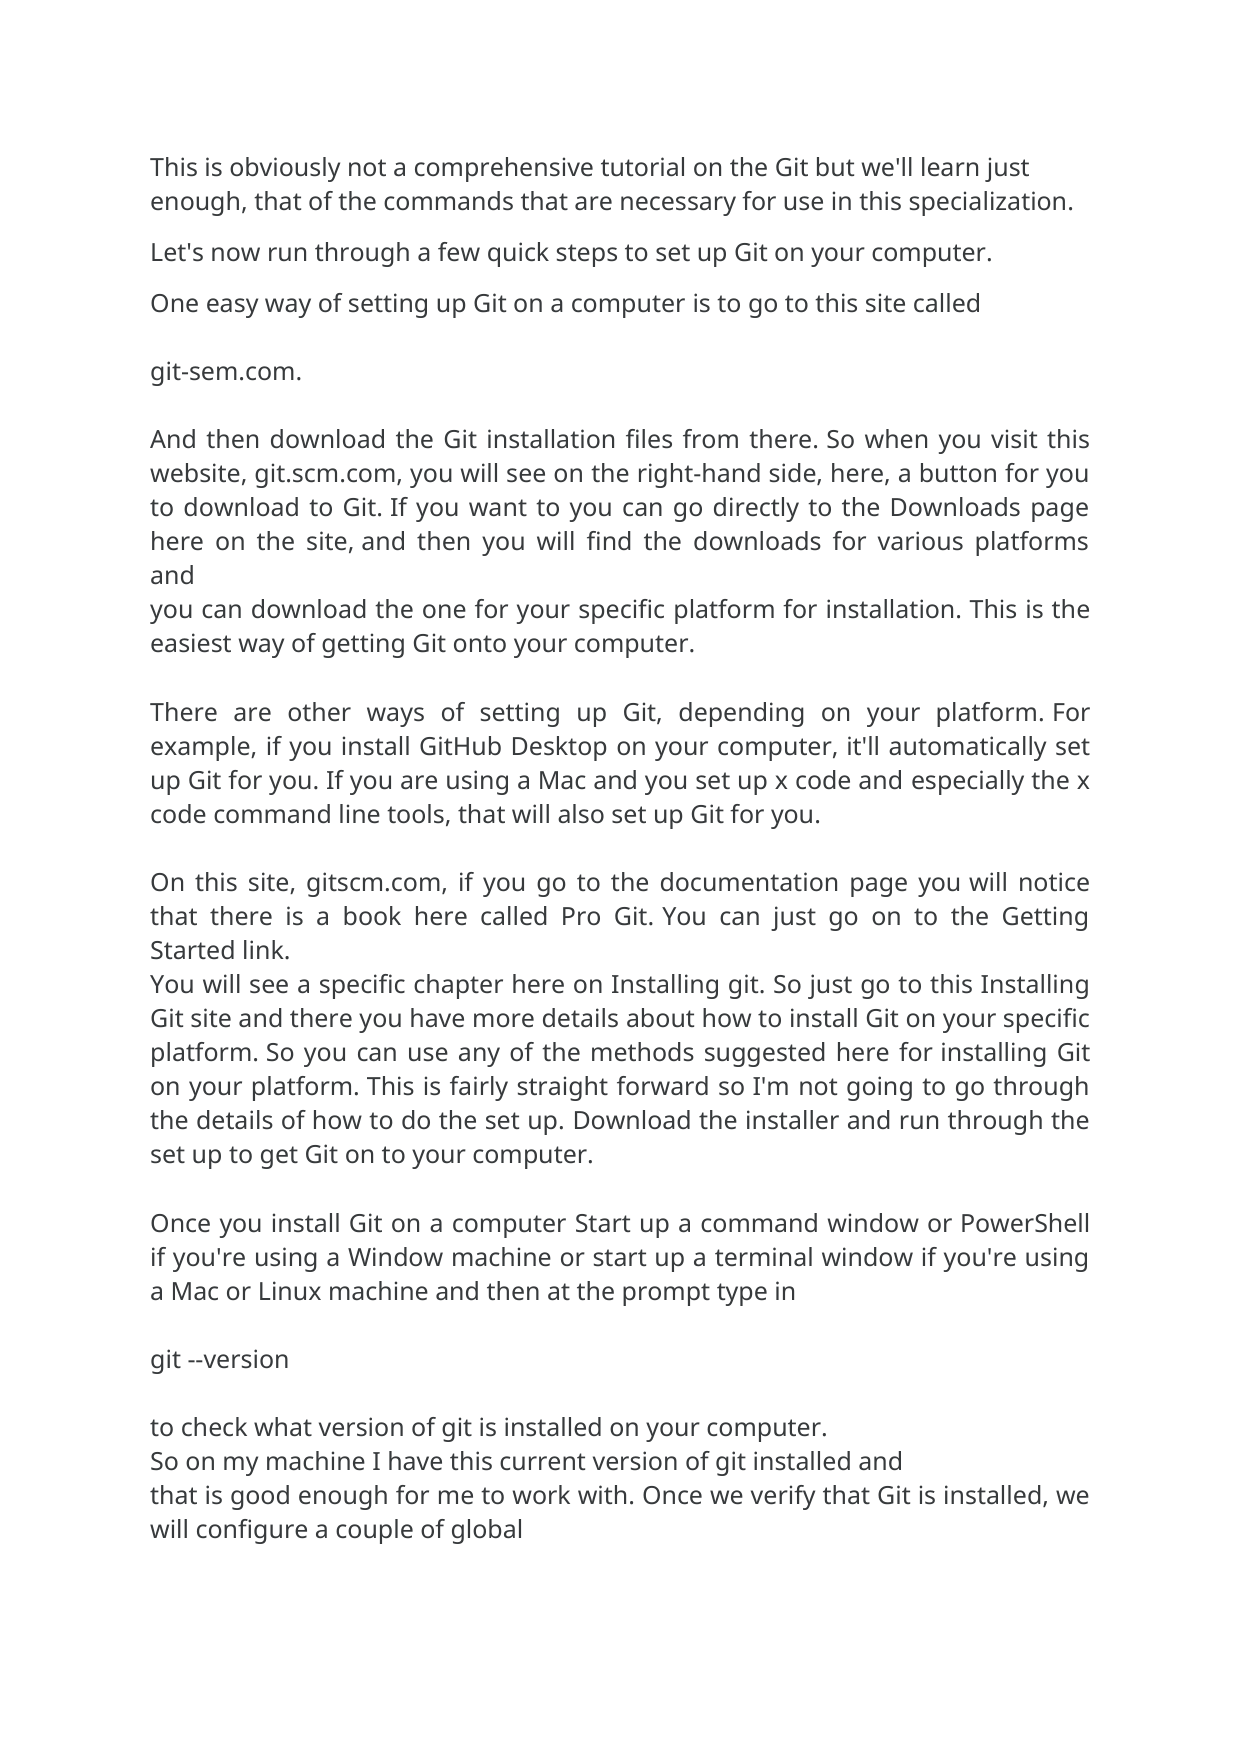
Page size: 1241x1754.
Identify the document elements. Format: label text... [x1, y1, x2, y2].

text that is good enough for me to work with. Once we verify that Git is installed, we will configure a couple of global [150, 1478, 1090, 1546]
text Let's now run through a few quick steps to set up Git on your computer. [150, 235, 1090, 269]
text enough, that of the commands that are necessary for use in this specialization. [150, 184, 1090, 218]
text And then download the Git installation files from there. So when you visit this website, git.scm.com, you will see on the right-hand side, here, a button for you to download to Git. If you want to you can go directly to the Downloads page here on the site, and then you will find the downloads for various platforms and [150, 422, 1090, 592]
text One easy way of setting up Git on a computer is to go to this site called [150, 286, 1090, 319]
text This is obviously not a comprehensive tutorial on the Git but we'll learn just [150, 150, 1090, 184]
text On this site, gitscm.com, if you go to the documentation page you will notice that there is a book here called Pro Git. You can just go on to the Getting Started link. [150, 864, 1090, 967]
text There are other ways of setting up Git, depending on your platform. For example, if you install GitHub Desktop on your computer, it'll automatically set up Git for you. If you are using a Mac and you set up x code and especially the x code command line tools, that will also set up Git for you. [150, 694, 1090, 831]
text Once you install Git on a computer Start up a command window or PowerShell if you're using a Window machine or start up a terminal window if you're using a Mac or Linux machine and then at the prompt type in [150, 1205, 1090, 1307]
text You will see a specific chapter here on Installing git. So just go to this Installing Git site and there you have more details about how to install Git on your specific platform. So you can use any of the methods suggested here for installing Git on your platform. This is fairly straight forward so I'm not going to go through the details of how to do the set up. Download the installer and run through the set up to get Git on to your computer. [150, 967, 1090, 1171]
text you can download the one for your specific platform for installation. This is the easiest way of getting Git onto your computer. [150, 592, 1090, 660]
text to check what version of git is installed on your computer. [150, 1409, 1090, 1444]
text git-sem.com. [150, 354, 1090, 388]
text git --version [150, 1341, 1090, 1376]
text So on my machine I have this current version of git installed and [150, 1444, 1090, 1478]
